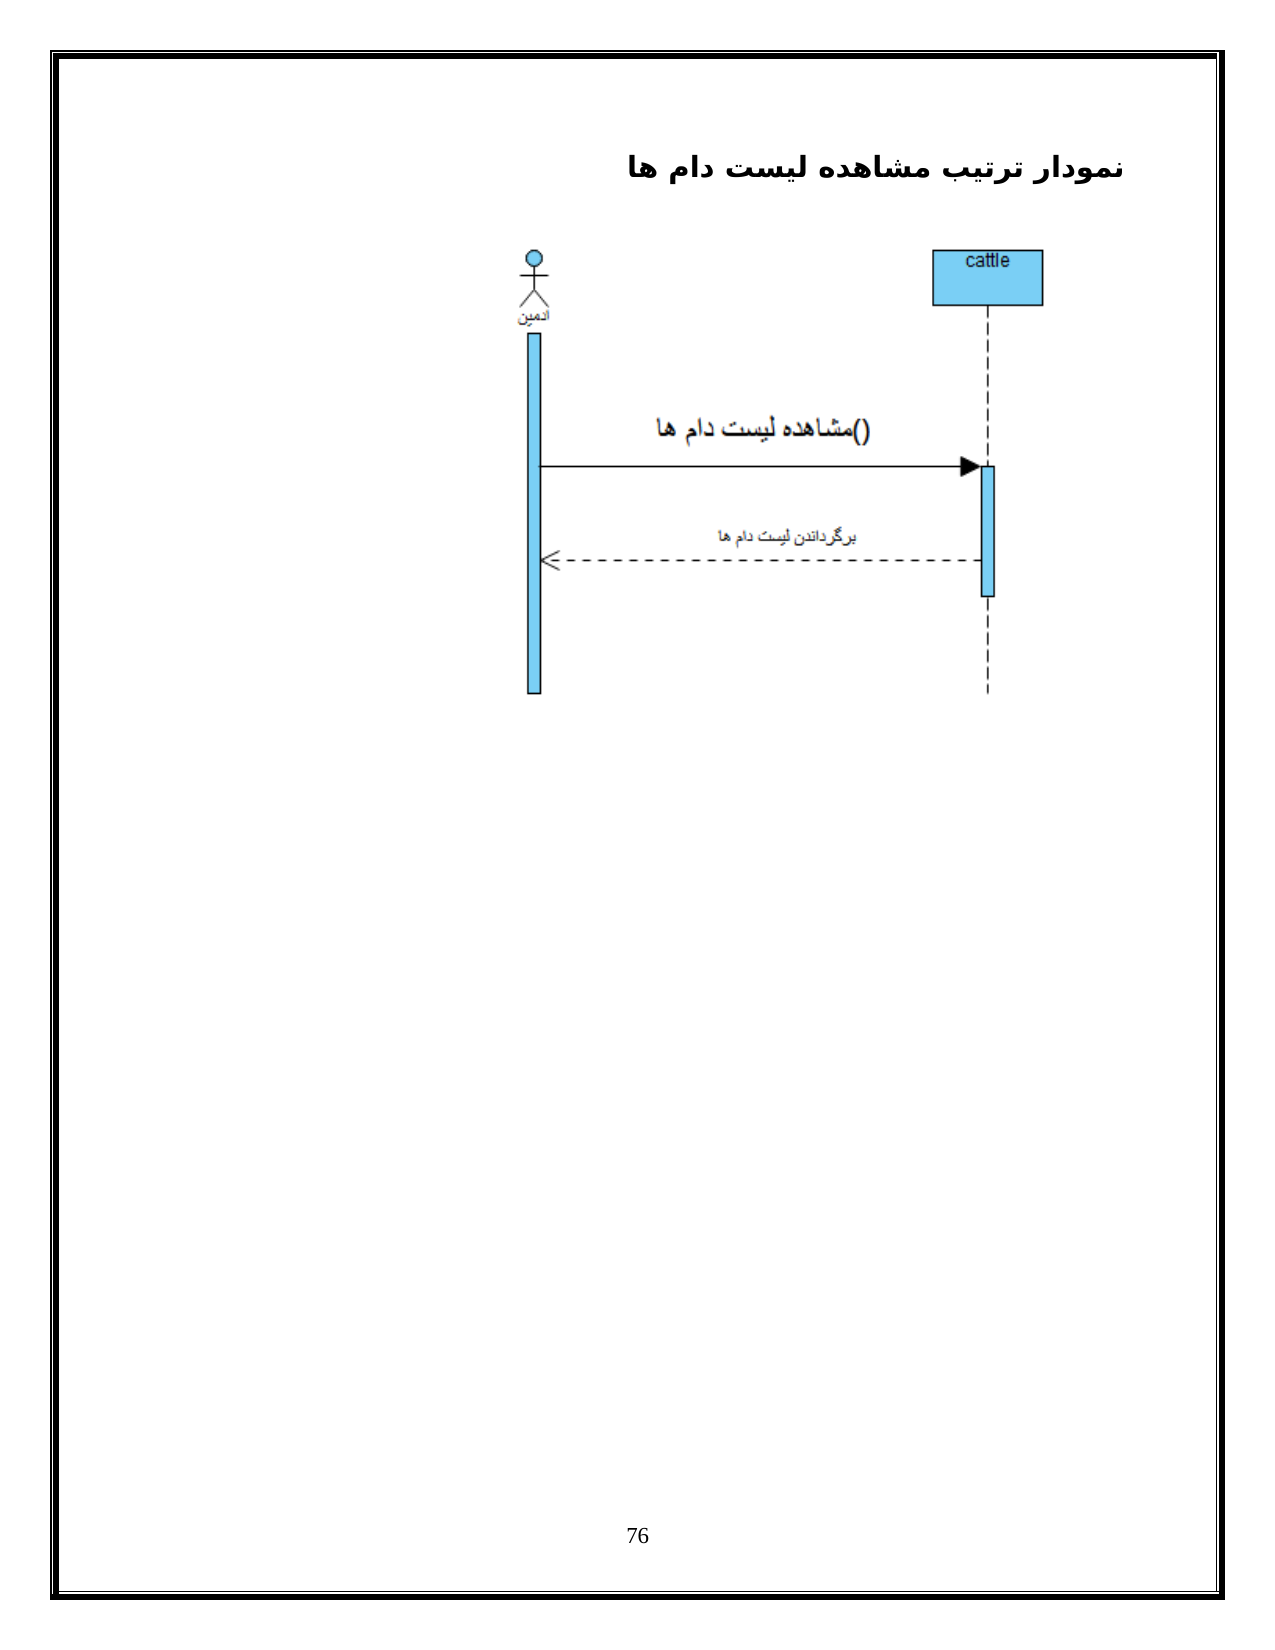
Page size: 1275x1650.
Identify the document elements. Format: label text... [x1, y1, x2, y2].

picture [371, 203, 1125, 765]
text نمودار ترتیب مشاهده لیست دام ها [150, 150, 1125, 184]
